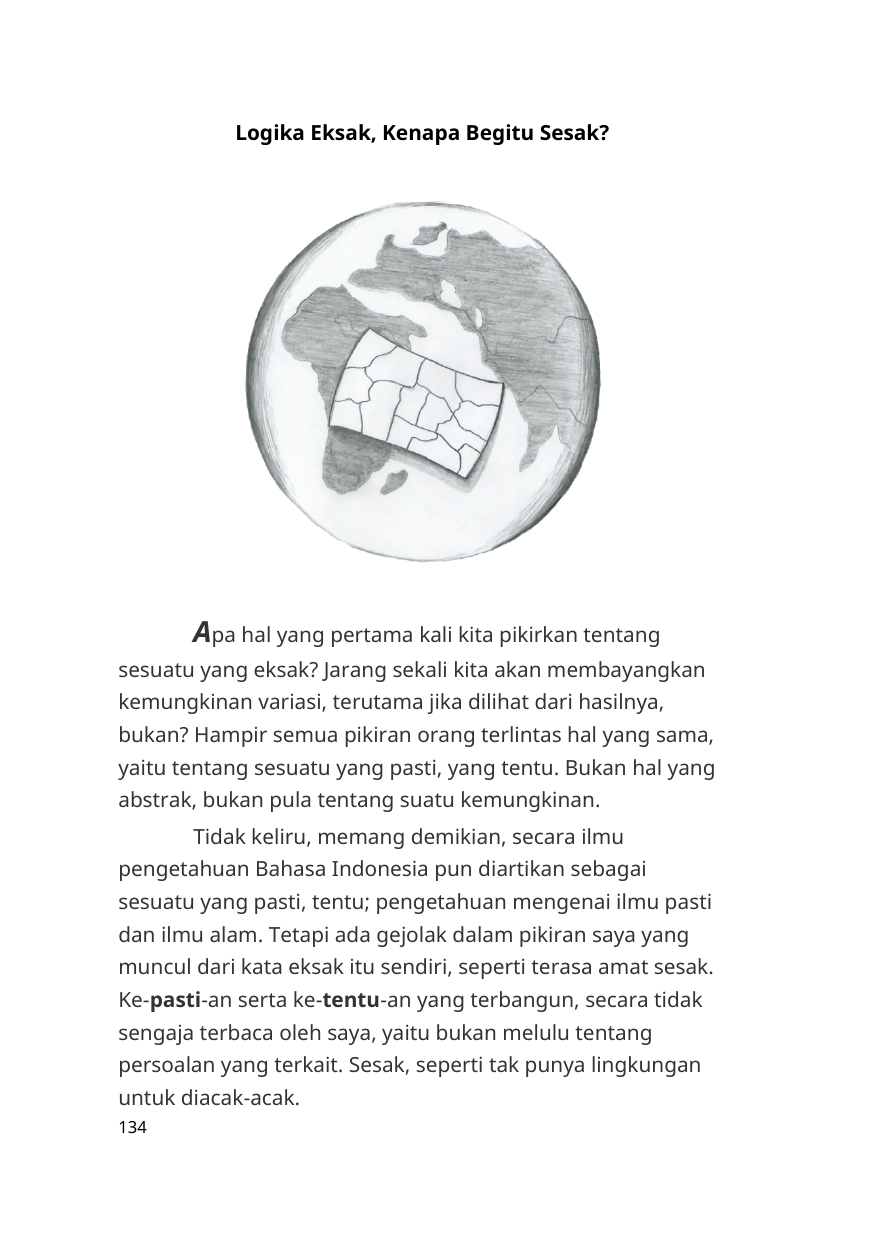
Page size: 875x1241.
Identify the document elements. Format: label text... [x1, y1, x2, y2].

picture [235, 195, 609, 571]
text Logika Eksak, Kenapa Begitu Sesak? [118, 118, 726, 147]
text Tidak keliru, memang demikian, secara ilmu pengetahuan Bahasa Indonesia pun diartikan sebagai sesuatu yang pasti, tentu; pengetahuan mengenai ilmu pasti dan ilmu alam. Tetapi ada gejolak dalam pikiran saya yang muncul dari kata eksak itu sendiri, seperti terasa amat sesak. Ke-pasti-an serta ke-tentu-an yang terbangun, secara tidak sengaja terbaca oleh saya, yaitu bukan melulu tentang persoalan yang terkait. Sesak, seperti tak punya lingkungan untuk diacak-acak. [118, 822, 726, 1111]
text Apa hal yang pertama kali kita pikirkan tentang sesuatu yang eksak? Jarang sekali kita akan membayangkan kemungkinan variasi, terutama jika dilihat dari hasilnya, bukan? Hampir semua pikiran orang terlintas hal yang sama, yaitu tentang sesuatu yang pasti, yang tentu. Bukan hal yang abstrak, bukan pula tentang suatu kemungkinan. [118, 611, 726, 814]
